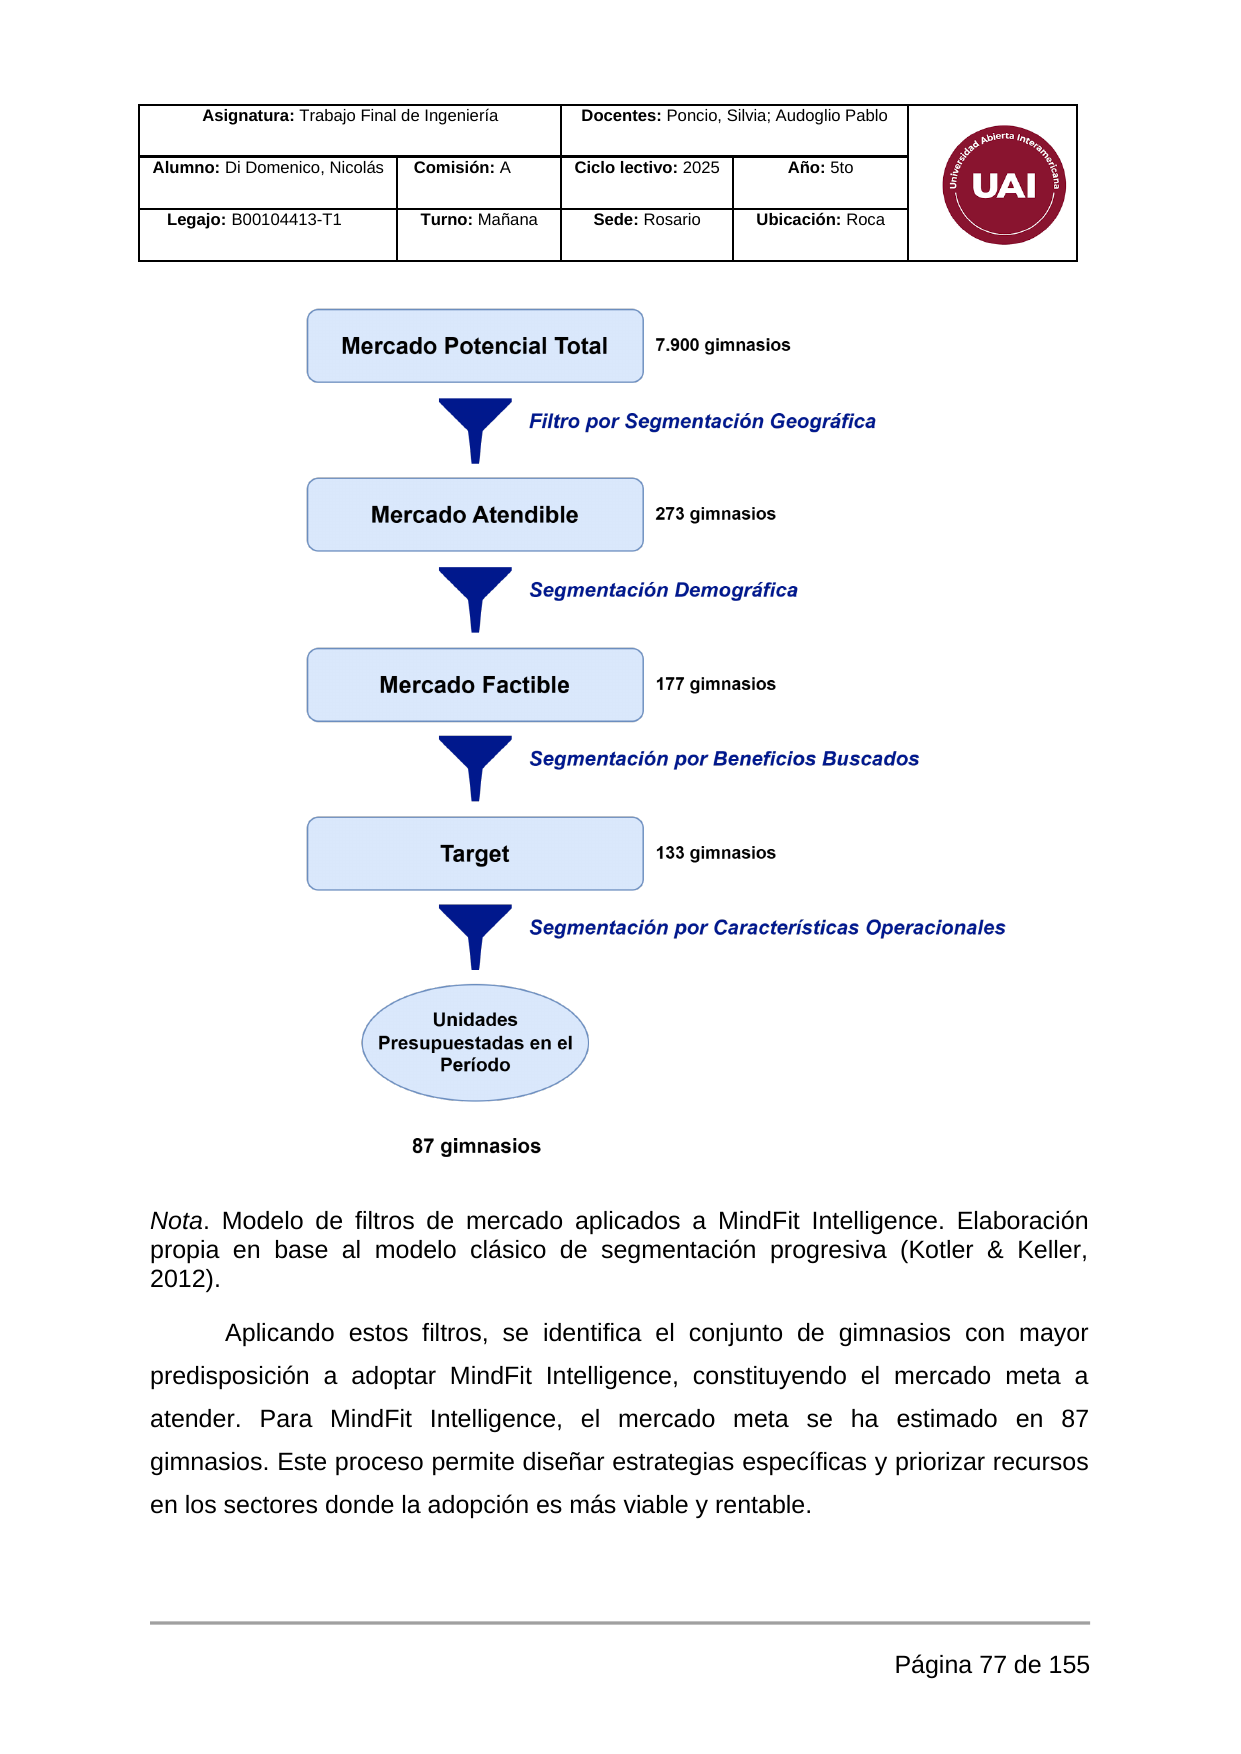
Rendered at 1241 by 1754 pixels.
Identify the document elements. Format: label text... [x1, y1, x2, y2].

text Nota. Modelo de filtros de mercado aplicados a MindFit Intelligence. Elaboración propia en base al modelo clásico de segmentación progresiva (Kotler & Keller, 2012). [150, 1206, 1090, 1292]
picture [939, 118, 1068, 248]
text Aplicando estos filtros, se identifica el conjunto de gimnasios con mayor predisposición a adoptar MindFit Intelligence, constituyendo el mercado meta a atender. Para MindFit Intelligence, el mercado meta se ha estimado en 87 gimnasios. Este proceso permite diseñar estrategias específicas y priorizar recursos en los sectores donde la adopción es más viable y rentable. [150, 1317, 1090, 1519]
picture [292, 294, 1023, 1167]
